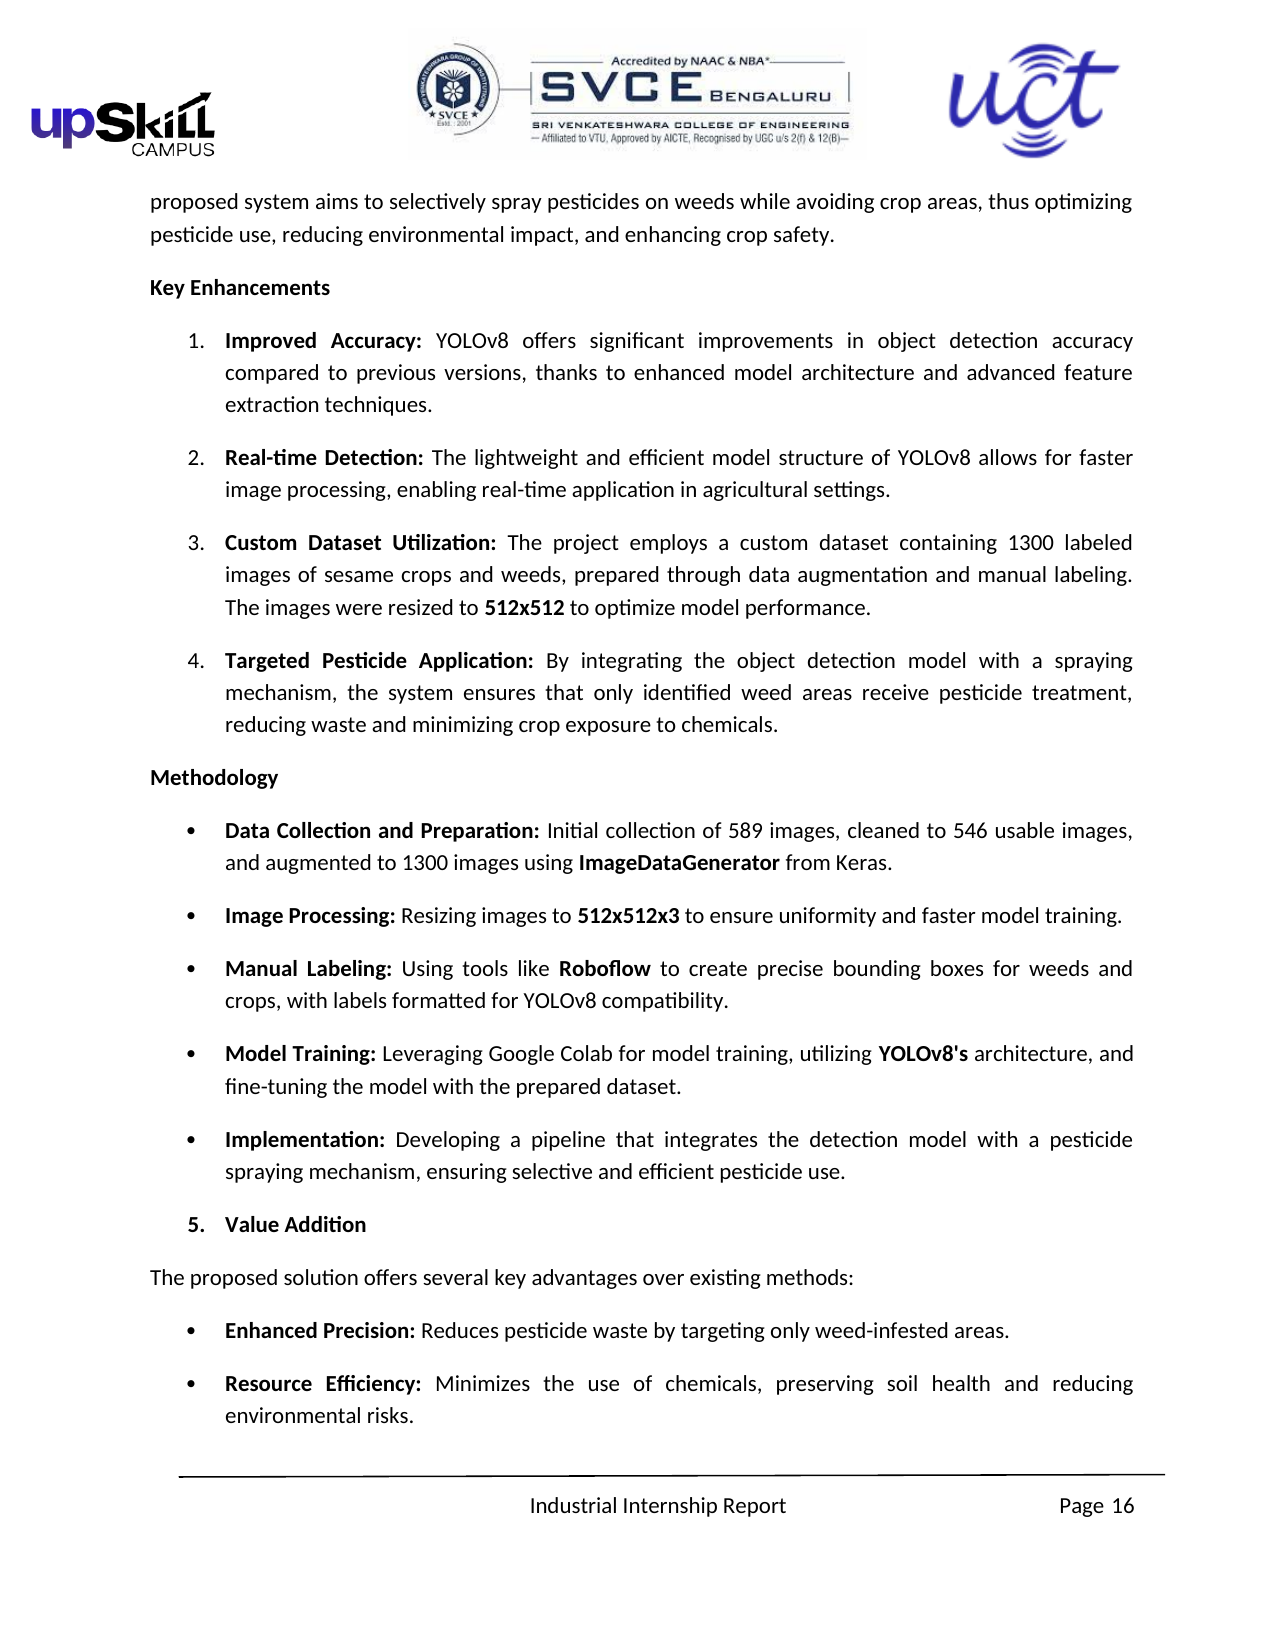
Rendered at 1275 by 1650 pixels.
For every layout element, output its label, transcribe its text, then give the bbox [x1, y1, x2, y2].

picture [0, 79, 246, 160]
list Custom Dataset Utilization: The project employs a custom dataset containing 1300 labeled images of sesame crops and weeds, prepared through data augmentation and manual labeling. The images were resized to 512x512 to optimize model performance. [187, 528, 1134, 621]
list Improved Accuracy: YOLOv8 offers significant improvements in object detection accuracy compared to previous versions, thanks to enhanced model architecture and advanced feature extraction techniques. [187, 326, 1134, 418]
list Implementation: Developing a pipeline that integrates the detection model with a pesticide spraying mechanism, ensuring selective and efficient pesticide use. [187, 1125, 1134, 1185]
picture [946, 34, 1125, 160]
list Real-time Detection: The lightweight and efficient model structure of YOLOv8 allows for faster image processing, enabling real-time application in agricultural settings. [187, 443, 1134, 503]
list Manual Labeling: Using tools like Roboflow to create precise bounding boxes for weeds and crops, with labels formatted for YOLOv8 compatibility. [187, 954, 1134, 1014]
text The proposed solution offers several key advantages over existing methods: [150, 1263, 1134, 1291]
list Value Addition [187, 1210, 1134, 1238]
picture [408, 28, 867, 160]
list Model Training: Leveraging Google Colab for model training, utilizing YOLOv8's architecture, and fine-tuning the model with the prepared dataset. [187, 1039, 1134, 1100]
text Methodology [150, 763, 1134, 791]
list Image Processing: Resizing images to 512x512x3 to ensure uniformity and faster model training. [187, 901, 1134, 929]
list Data Collection and Preparation: Initial collection of 589 images, cleaned to 546 usable images, and augmented to 1300 images using ImageDataGenerator from Keras. [187, 816, 1134, 876]
list Enhanced Precision: Reduces pesticide waste by targeting only weed-infested areas. [187, 1316, 1134, 1344]
text Key Enhancements [150, 273, 1134, 301]
list Targeted Pesticide Application: By integrating the object detection model with a spraying mechanism, the system ensures that only identified weed areas receive pesticide treatment, reducing waste and minimizing crop exposure to chemicals. [187, 646, 1134, 738]
list Resource Efficiency: Minimizes the use of chemicals, preserving soil health and reducing environmental risks. [187, 1369, 1134, 1429]
